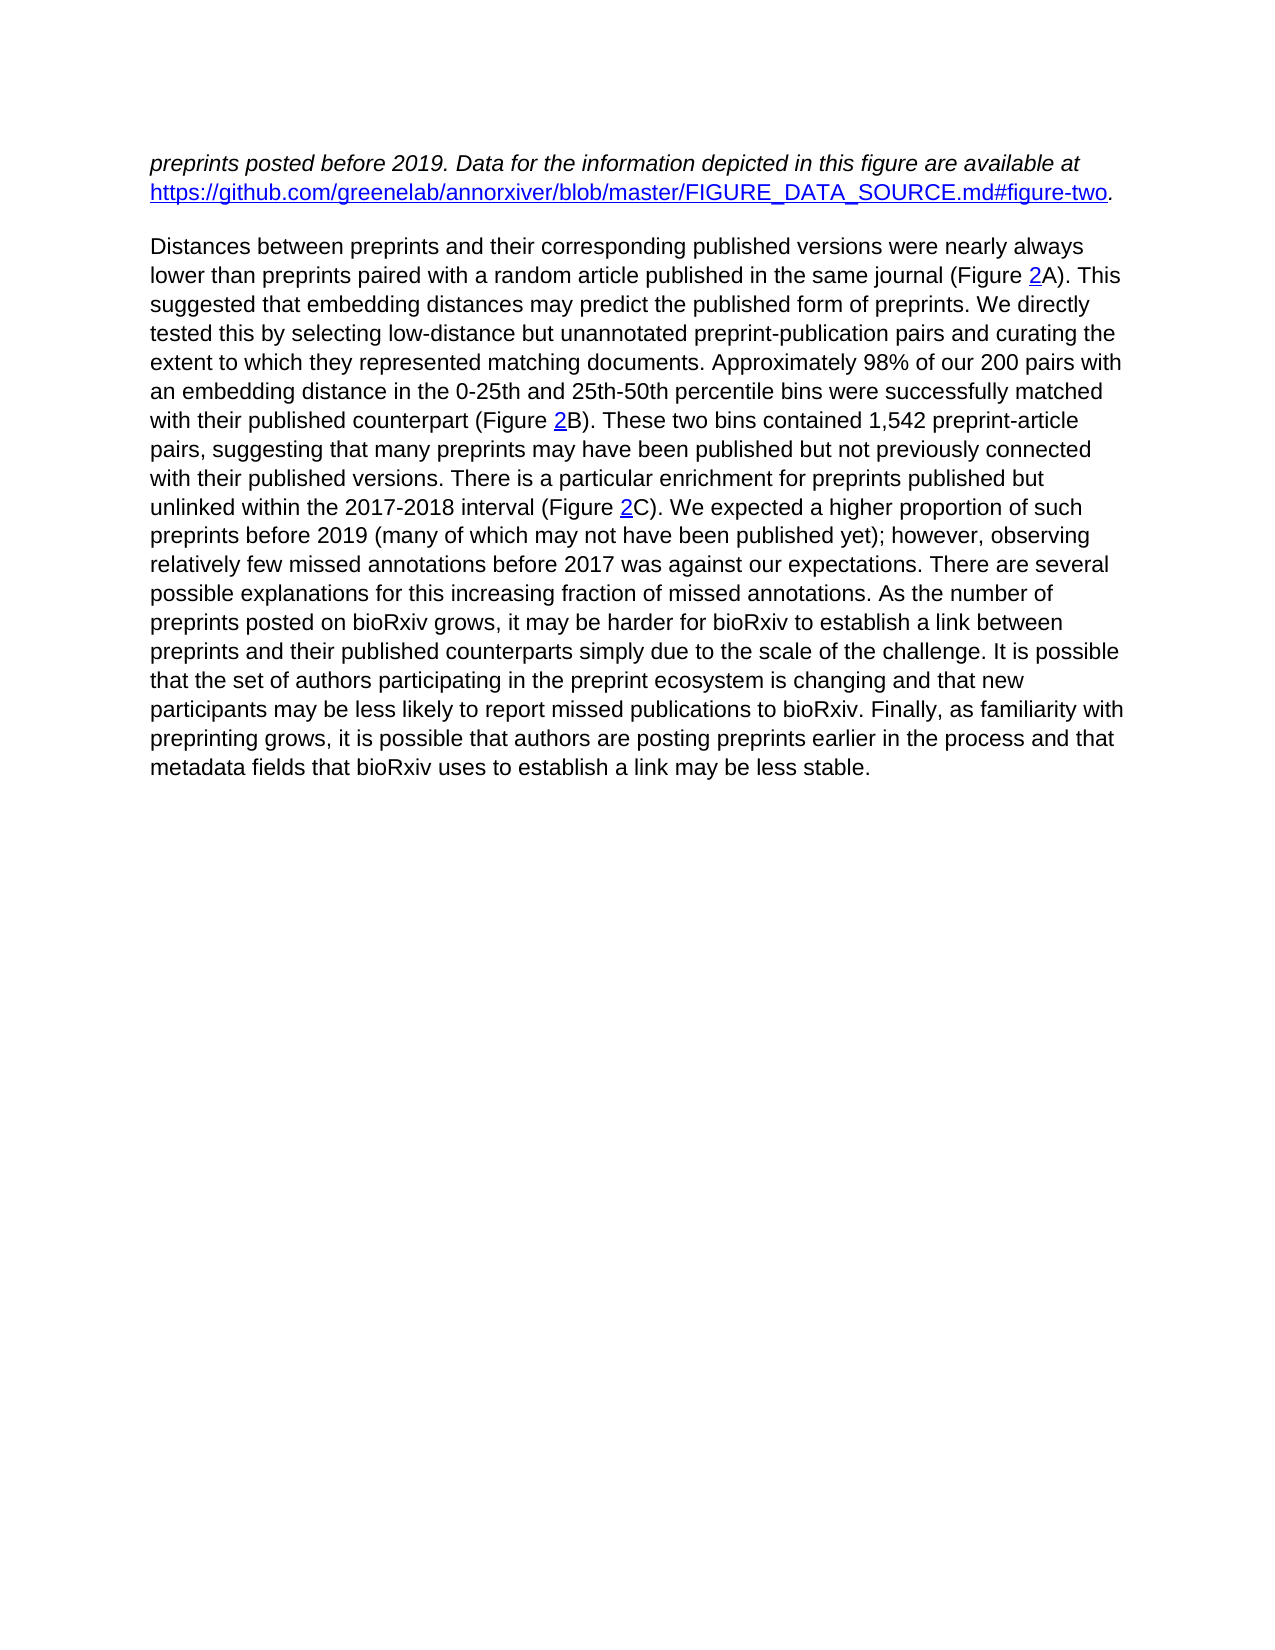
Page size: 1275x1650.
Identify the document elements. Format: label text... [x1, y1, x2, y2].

text Distances between preprints and their corresponding published versions were nearly always lower than preprints paired with a random article published in the same journal (Figure 2A). This suggested that embedding distances may predict the published form of preprints. We directly tested this by selecting low-distance but unannotated preprint-publication pairs and curating the extent to which they represented matching documents. Approximately 98% of our 200 pairs with an embedding distance in the 0-25th and 25th-50th percentile bins were successfully matched with their published counterpart (Figure 2B). These two bins contained 1,542 preprint-article pairs, suggesting that many preprints may have been published but not previously connected with their published versions. There is a particular enrichment for preprints published but unlinked within the 2017-2018 interval (Figure 2C). We expected a higher proportion of such preprints before 2019 (many of which may not have been published yet); however, observing relatively few missed annotations before 2017 was against our expectations. There are several possible explanations for this increasing fraction of missed annotations. As the number of preprints posted on bioRxiv grows, it may be harder for bioRxiv to establish a link between preprints and their published counterparts simply due to the scale of the challenge. It is possible that the set of authors participating in the preprint ecosystem is changing and that new participants may be less likely to report missed publications to bioRxiv. Finally, as familiarity with preprinting grows, it is possible that authors are posting preprints earlier in the process and that metadata fields that bioRxiv uses to establish a link may be less stable. [150, 233, 1125, 781]
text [150, 150, 1125, 205]
